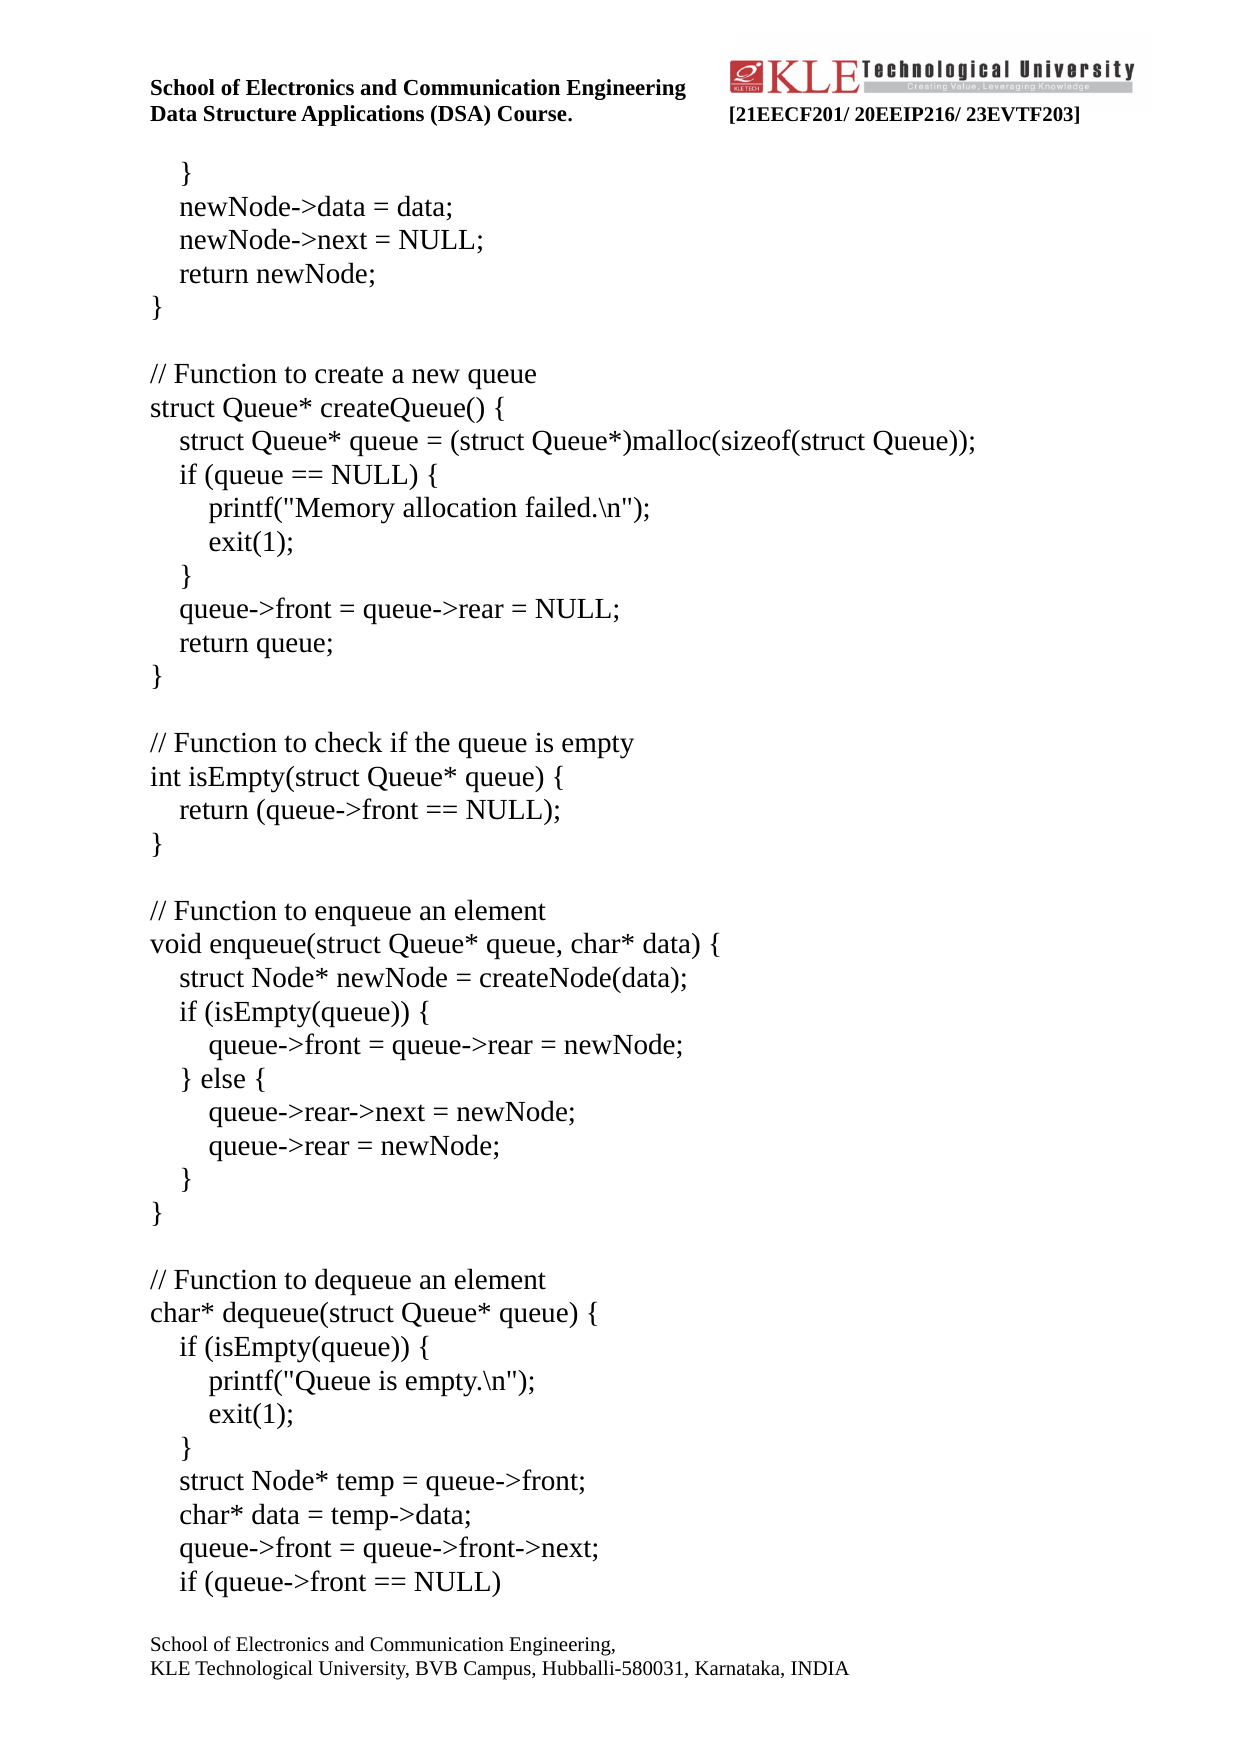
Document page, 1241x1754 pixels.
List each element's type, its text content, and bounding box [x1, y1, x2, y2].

text void enqueue(struct Queue* queue, char* data) { [150, 927, 1090, 960]
text } [150, 558, 1090, 591]
text return (queue->front == NULL); [150, 792, 1090, 826]
text // Function to check if the queue is empty [150, 725, 1090, 759]
text if (isEmpty(queue)) { [150, 1329, 1090, 1363]
text // Function to create a new queue [150, 356, 1090, 390]
text } [150, 1161, 1090, 1195]
text } [150, 1195, 1090, 1228]
text return queue; [150, 625, 1090, 658]
text } [150, 826, 1090, 859]
text char* data = temp->data; [150, 1497, 1090, 1530]
text if (queue == NULL) { [150, 457, 1090, 491]
text struct Queue* createQueue() { [150, 390, 1090, 423]
text } [150, 289, 1090, 323]
text struct Node* newNode = createNode(data); [150, 960, 1090, 994]
text if (queue->front == NULL) [150, 1564, 1090, 1597]
text queue->rear->next = newNode; [150, 1094, 1090, 1128]
text printf("Queue is empty.\n"); [150, 1363, 1090, 1396]
text struct Node* temp = queue->front; [150, 1463, 1090, 1497]
text exit(1); [150, 524, 1090, 558]
text char* dequeue(struct Queue* queue) { [150, 1296, 1090, 1329]
text return newNode; [150, 256, 1090, 289]
text // Function to enqueue an element [150, 893, 1090, 927]
text printf("Memory allocation failed.\n"); [150, 491, 1090, 524]
text queue->front = queue->front->next; [150, 1530, 1090, 1564]
text newNode->data = data; [150, 189, 1090, 222]
text if (isEmpty(queue)) { [150, 994, 1090, 1027]
text } [150, 155, 1090, 189]
text exit(1); [150, 1396, 1090, 1430]
text queue->front = queue->rear = newNode; [150, 1027, 1090, 1061]
text } [150, 1430, 1090, 1463]
text } [150, 658, 1090, 692]
text queue->rear = newNode; [150, 1128, 1090, 1161]
text newNode->next = NULL; [150, 222, 1090, 256]
text struct Queue* queue = (struct Queue*)malloc(sizeof(struct Queue)); [150, 423, 1090, 457]
text // Function to dequeue an element [150, 1262, 1090, 1296]
text int isEmpty(struct Queue* queue) { [150, 759, 1090, 792]
text } else { [150, 1061, 1090, 1094]
text queue->front = queue->rear = NULL; [150, 591, 1090, 625]
picture [719, 32, 1151, 111]
